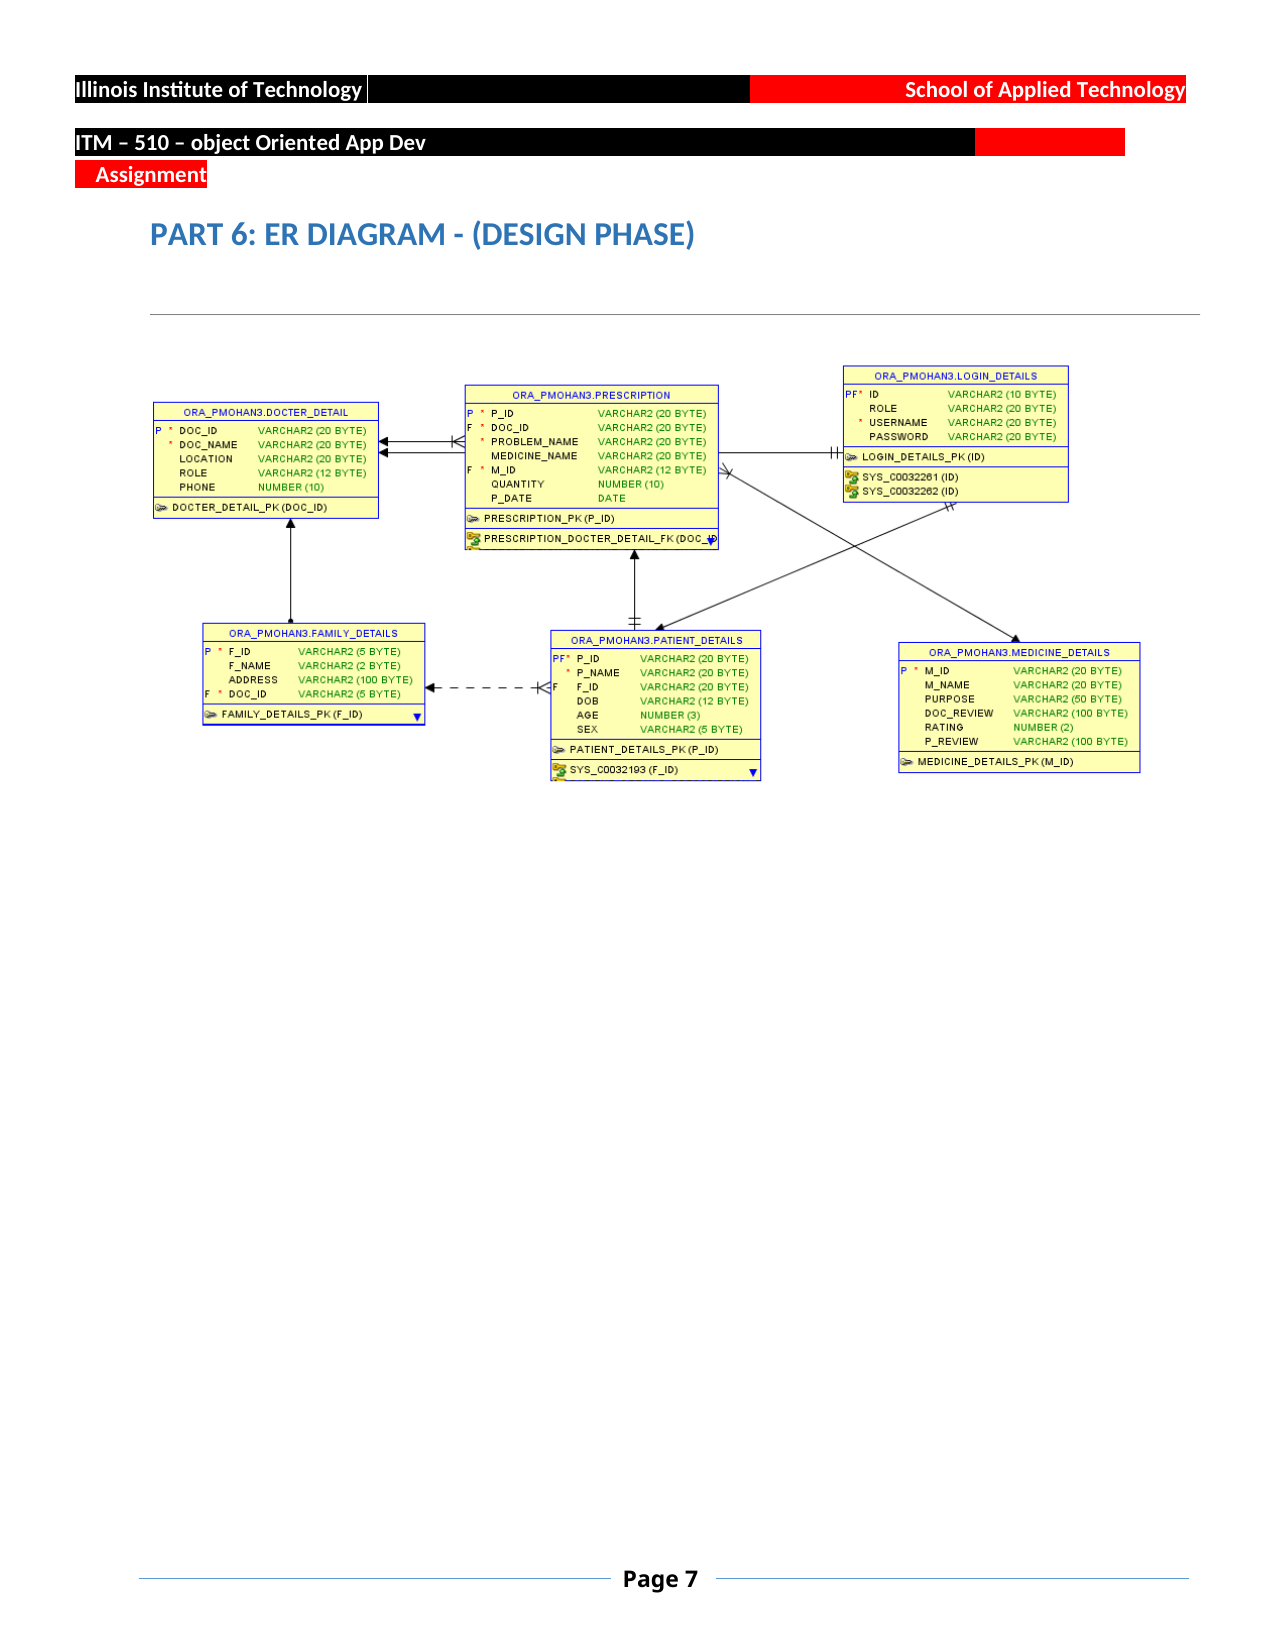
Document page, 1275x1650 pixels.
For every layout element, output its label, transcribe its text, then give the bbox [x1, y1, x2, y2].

subtitle PART 6: ER DIAGRAM - (DESIGN PHASE) [150, 213, 1200, 254]
picture [150, 312, 1200, 870]
